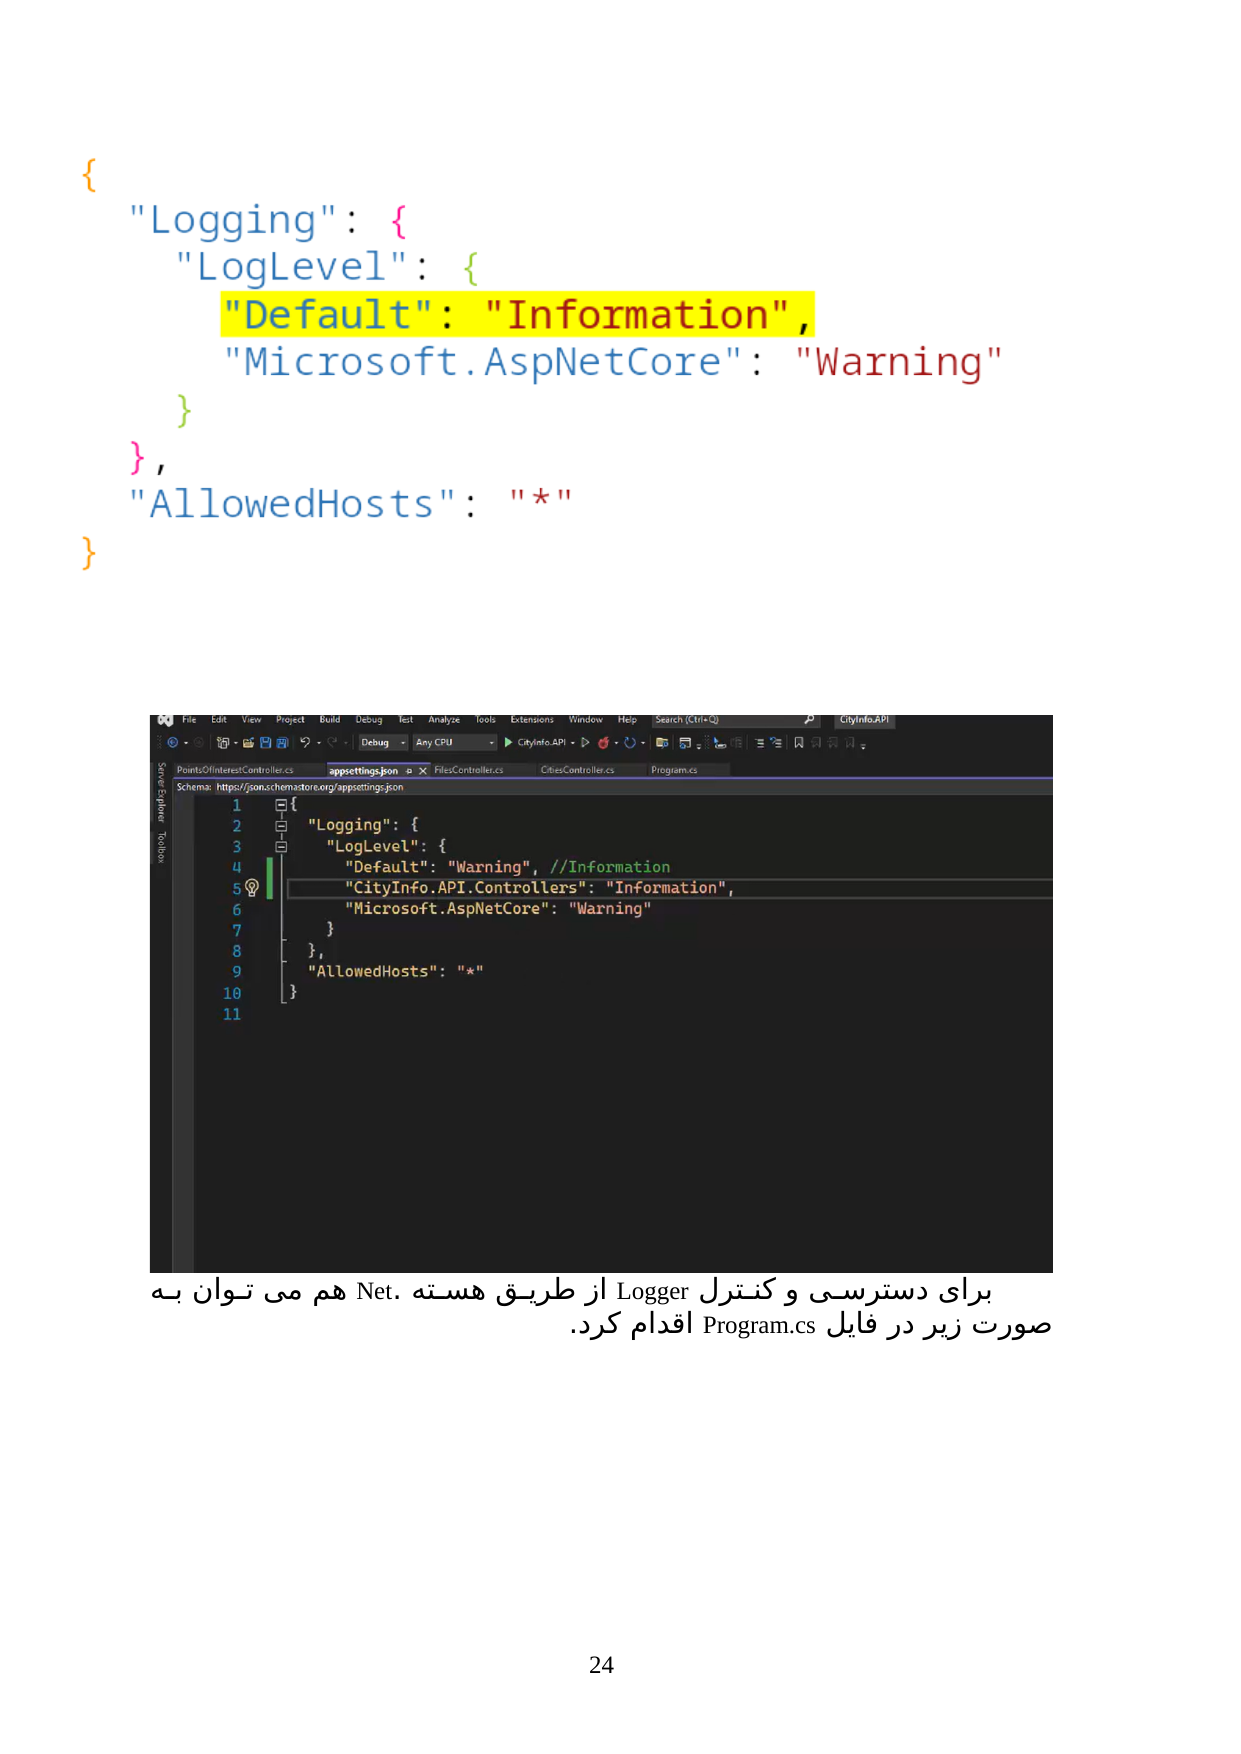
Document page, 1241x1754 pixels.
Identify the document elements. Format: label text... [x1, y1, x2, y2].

picture [149, 715, 1053, 1273]
text برای دسترسی و کنترل Logger از طریق هسته .Net هم می توان به صورت زیر در فایل Program.cs اقدام کرد. [150, 1273, 1053, 1340]
